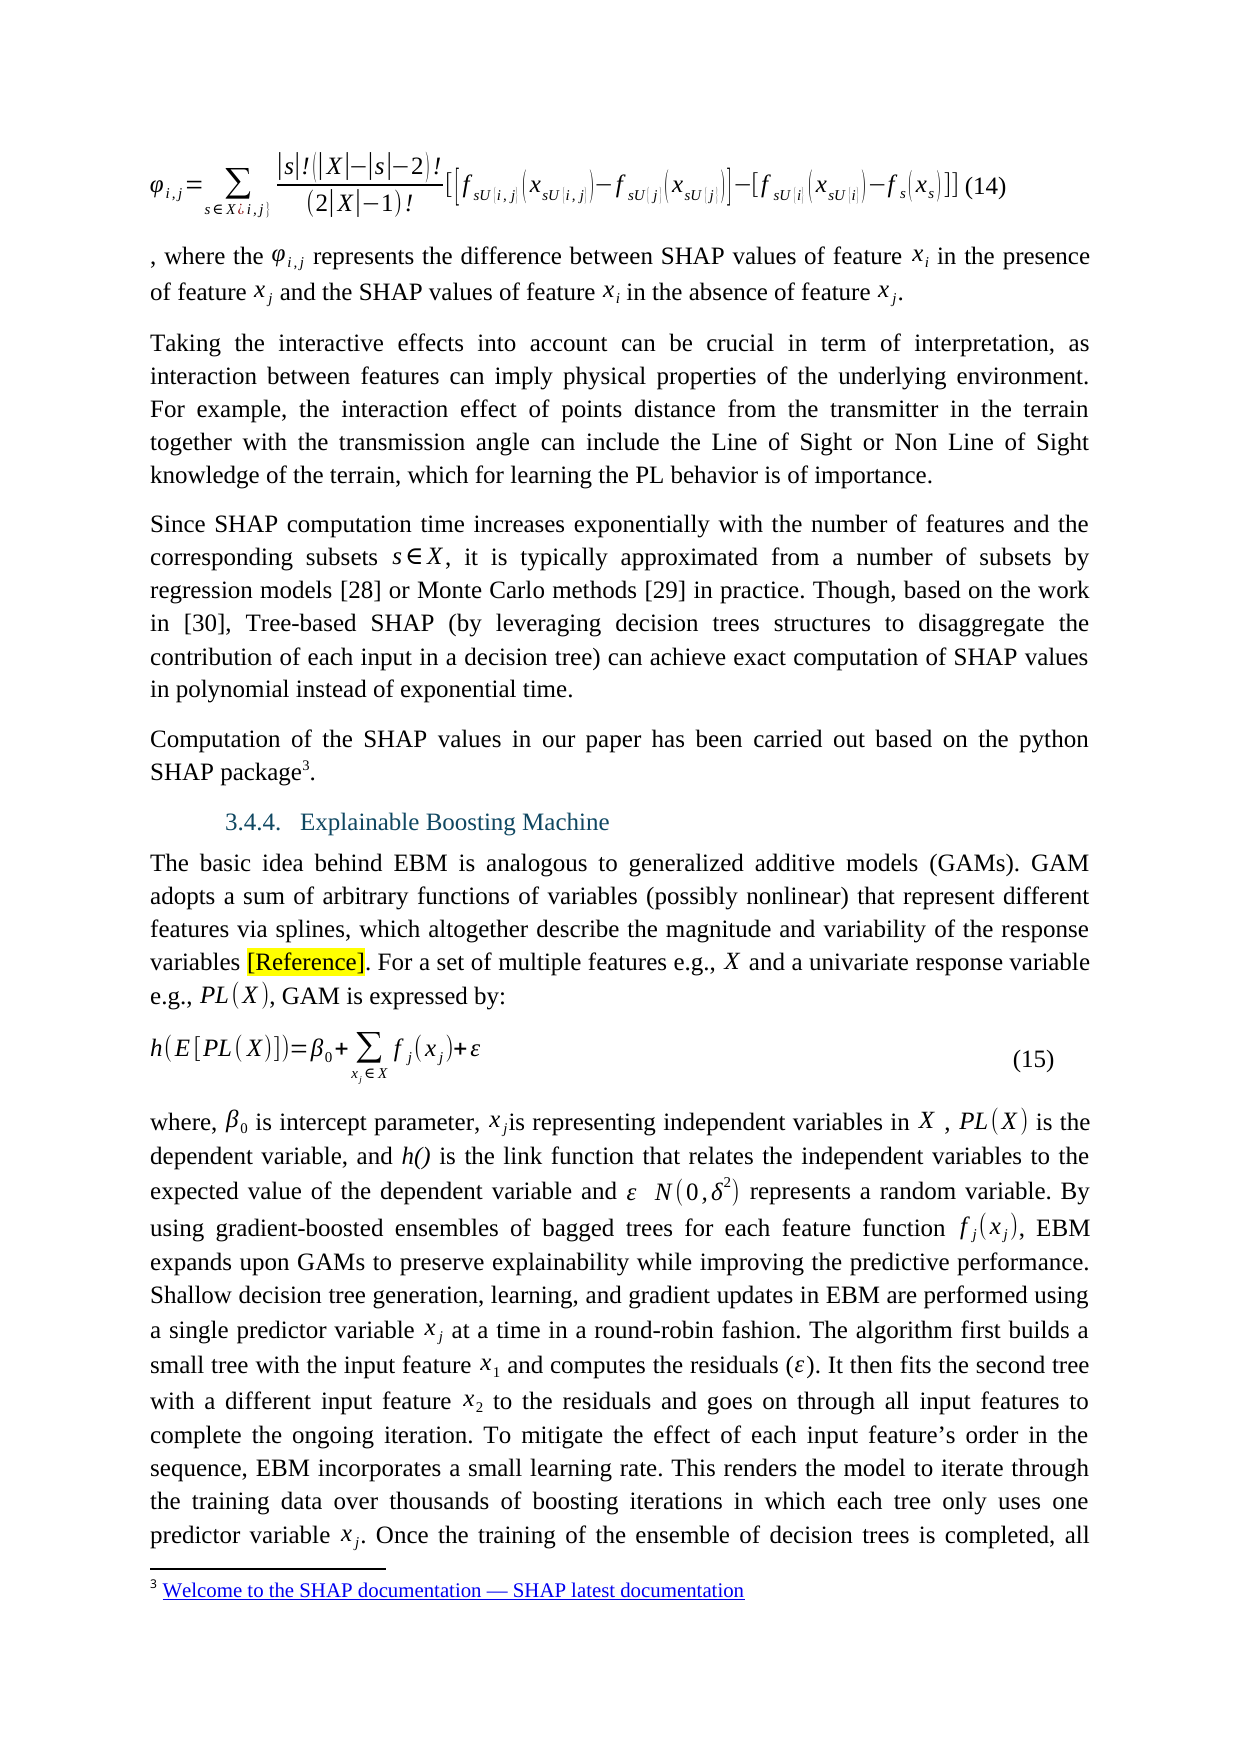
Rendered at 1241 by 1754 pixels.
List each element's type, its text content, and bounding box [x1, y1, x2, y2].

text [150, 1105, 1090, 1551]
text Computation of the SHAP values in our paper has been carried out based on the python SHAP package. [150, 724, 1090, 786]
text (14) [150, 150, 1090, 219]
subtitle Explainable Boosting Machine [225, 807, 1090, 836]
text Taking the interactive effects into account can be crucial in term of interpretation, as interaction between features can imply physical properties of the underlying environment. For example, the interaction effect of points distance from the transmitter in the terrain together with the transmission angle can include the Line of Sight or Non Line of Sight knowledge of the terrain, which for learning the PL behavior is of importance. [150, 328, 1090, 488]
text The basic idea behind EBM is analogous to generalized additive models (GAMs). GAM adopts a sum of arbitrary functions of variables (possibly nonlinear) that represent different features via splines, which altogether describe the magnitude and variability of the response variables [Reference]. For a set of multiple features e.g., and a univariate response variable e.g., , GAM is expressed by: [150, 848, 1090, 1010]
text , where the represents the difference between SHAP values of feature in the presence of feature and the SHAP values of feature in the absence of feature . [150, 240, 1090, 307]
text Since SHAP computation time increases exponentially with the number of features and the corresponding subsets , it is typically approximated from a number of subsets by regression models or Monte Carlo methods in practice. Though, based on the work in , Tree-based SHAP (by leveraging decision trees structures to disaggregate the contribution of each input in a decision tree) can achieve exact computation of SHAP values in polynomial instead of exponential time. [150, 509, 1090, 703]
text (15) [150, 1031, 1090, 1084]
